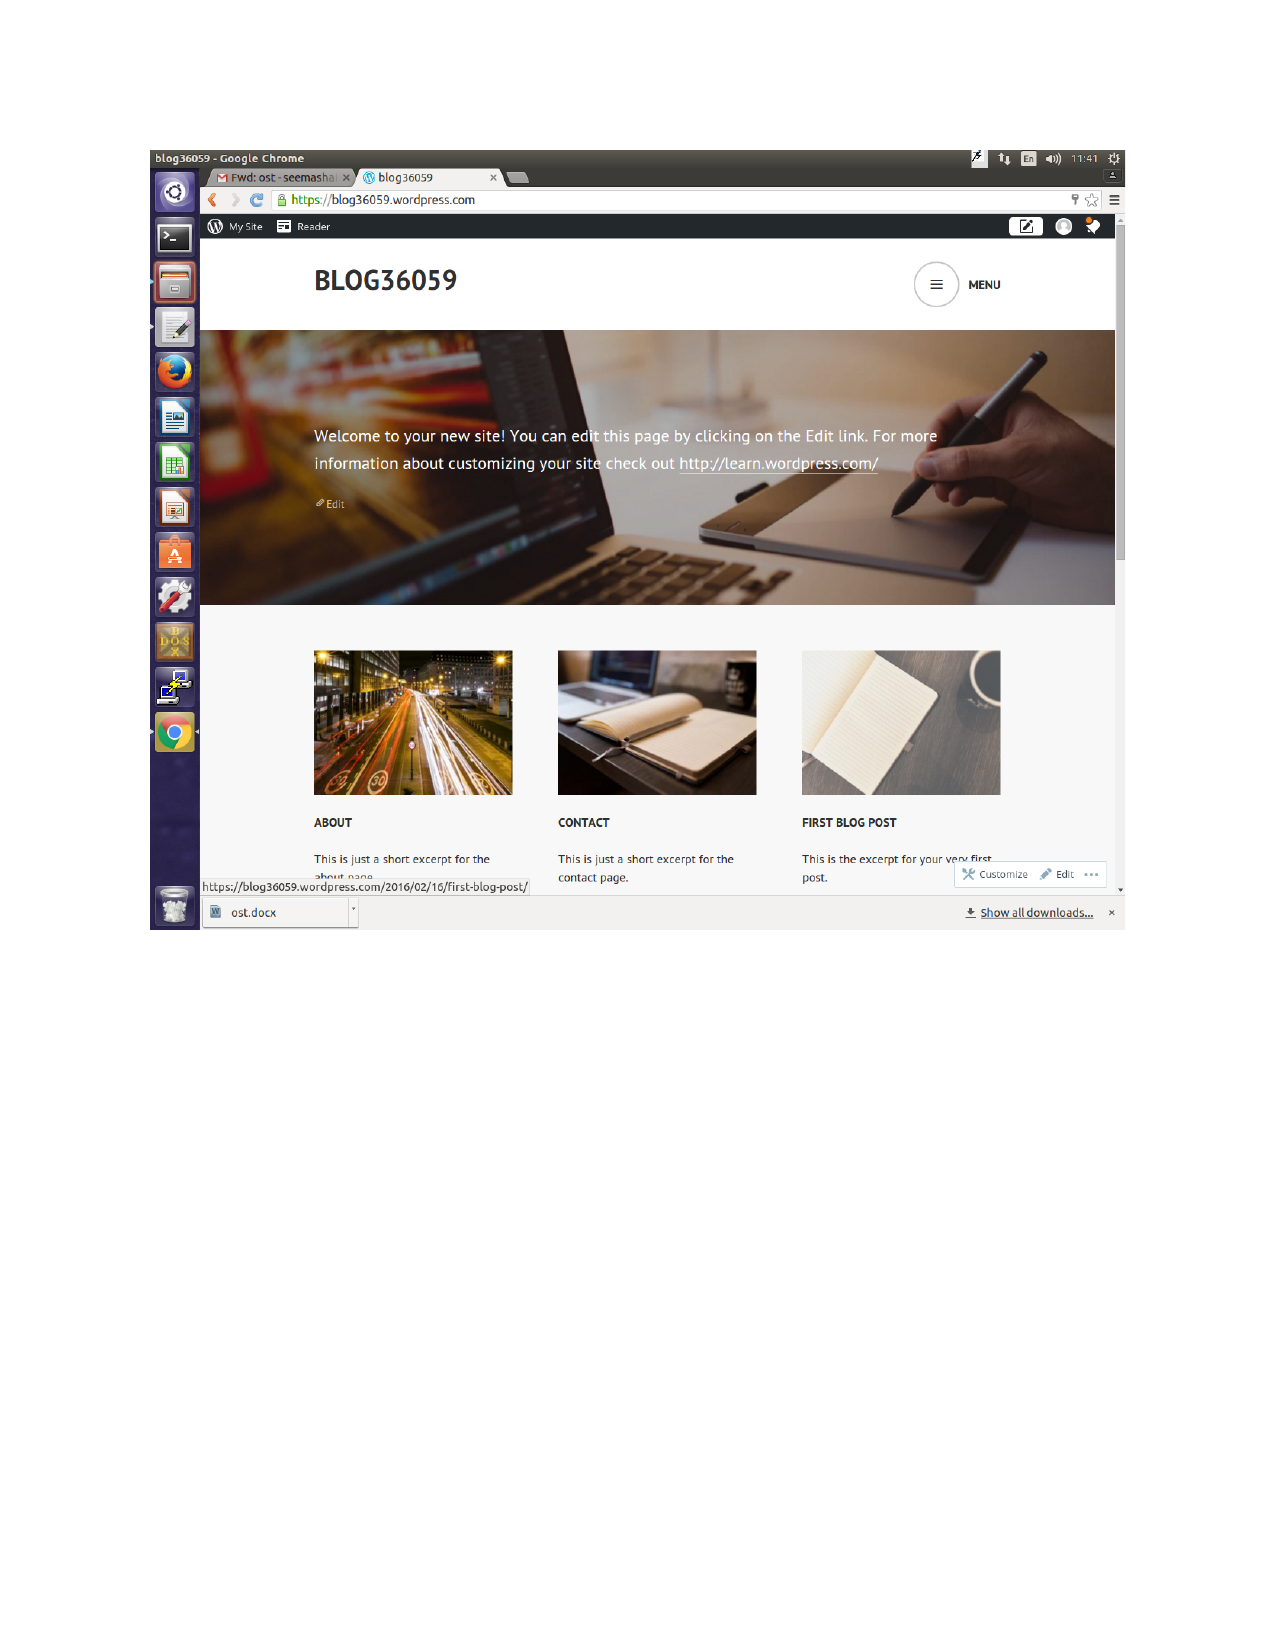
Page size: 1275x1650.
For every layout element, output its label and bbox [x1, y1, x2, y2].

picture [150, 150, 1125, 930]
